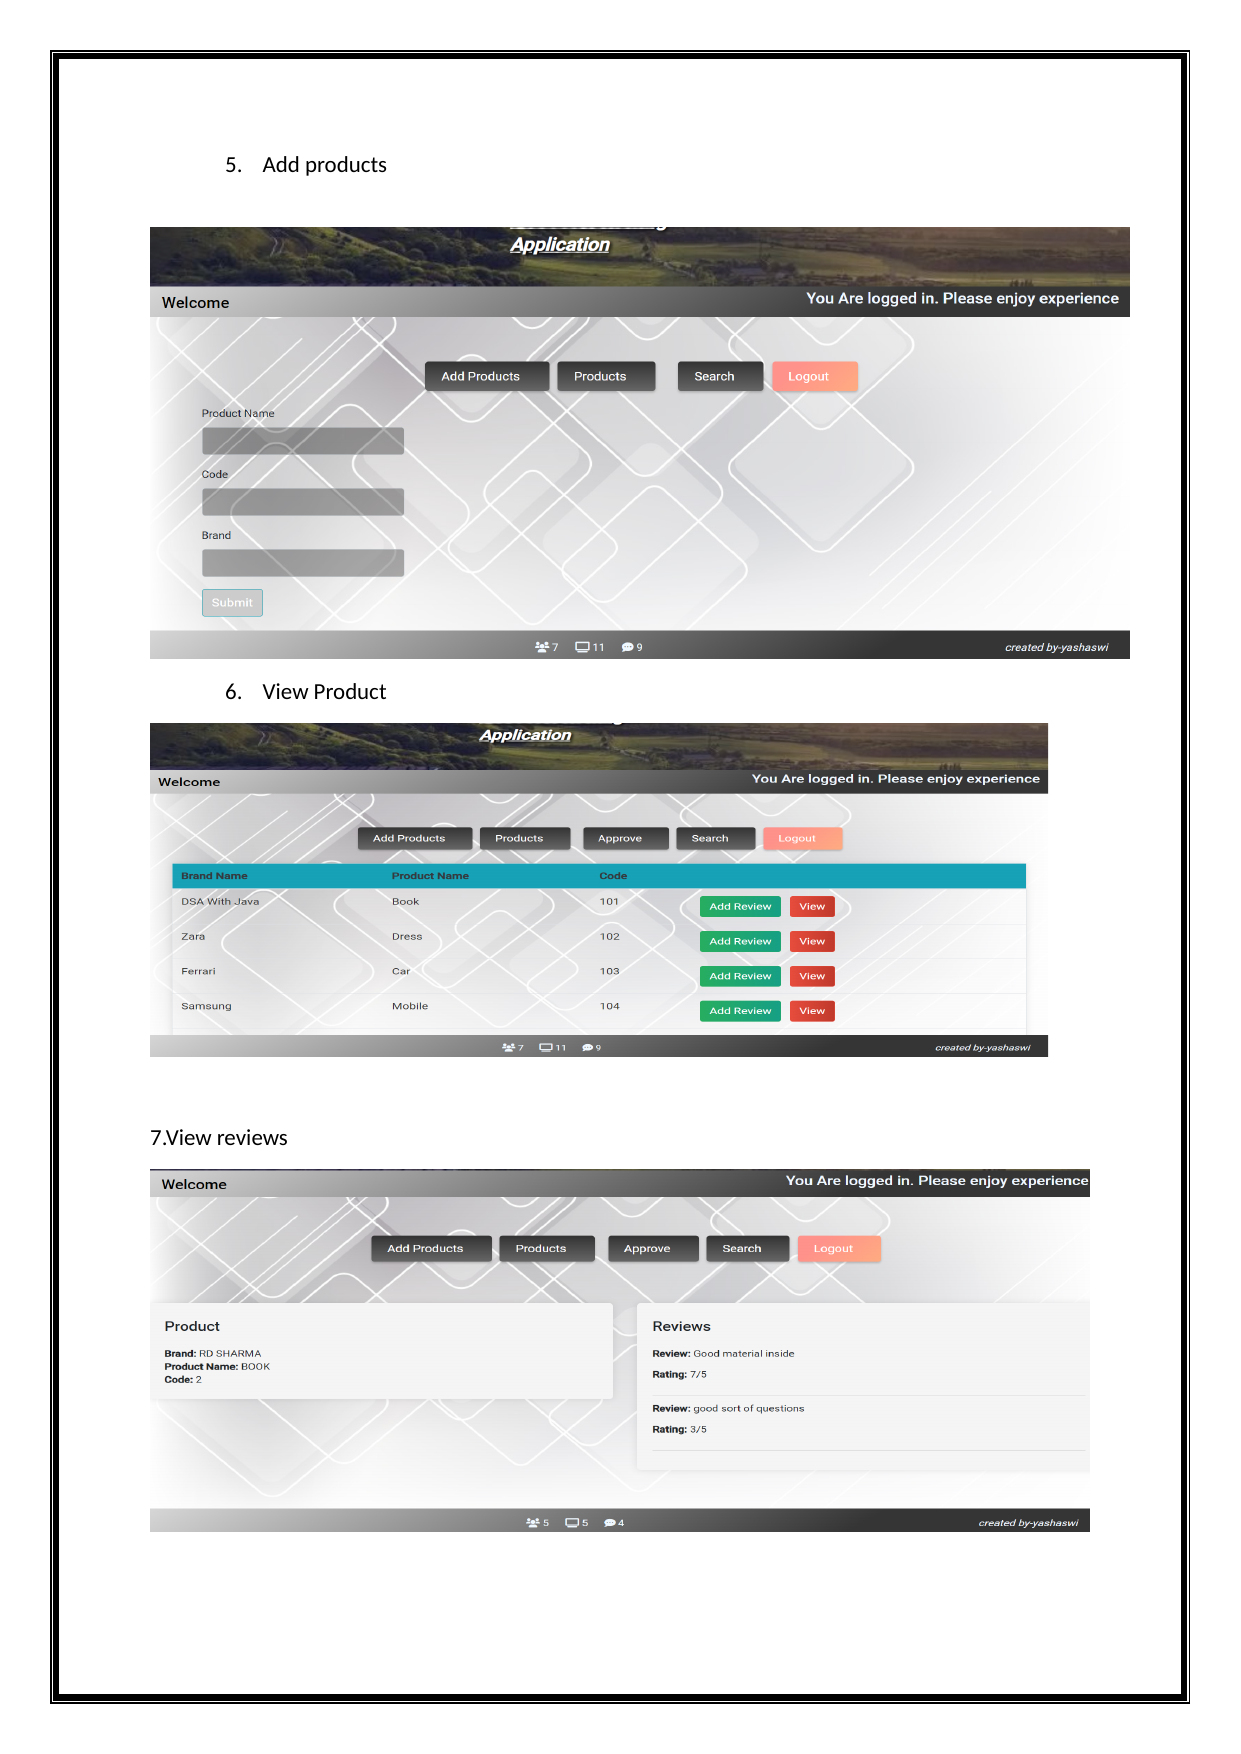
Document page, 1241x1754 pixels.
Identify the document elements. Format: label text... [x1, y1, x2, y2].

picture [150, 723, 1049, 1057]
text 7.View reviews [150, 1123, 1090, 1151]
picture [150, 1169, 1090, 1532]
list View Product [225, 677, 1090, 705]
list Add products [225, 150, 1090, 178]
picture [150, 227, 1130, 659]
